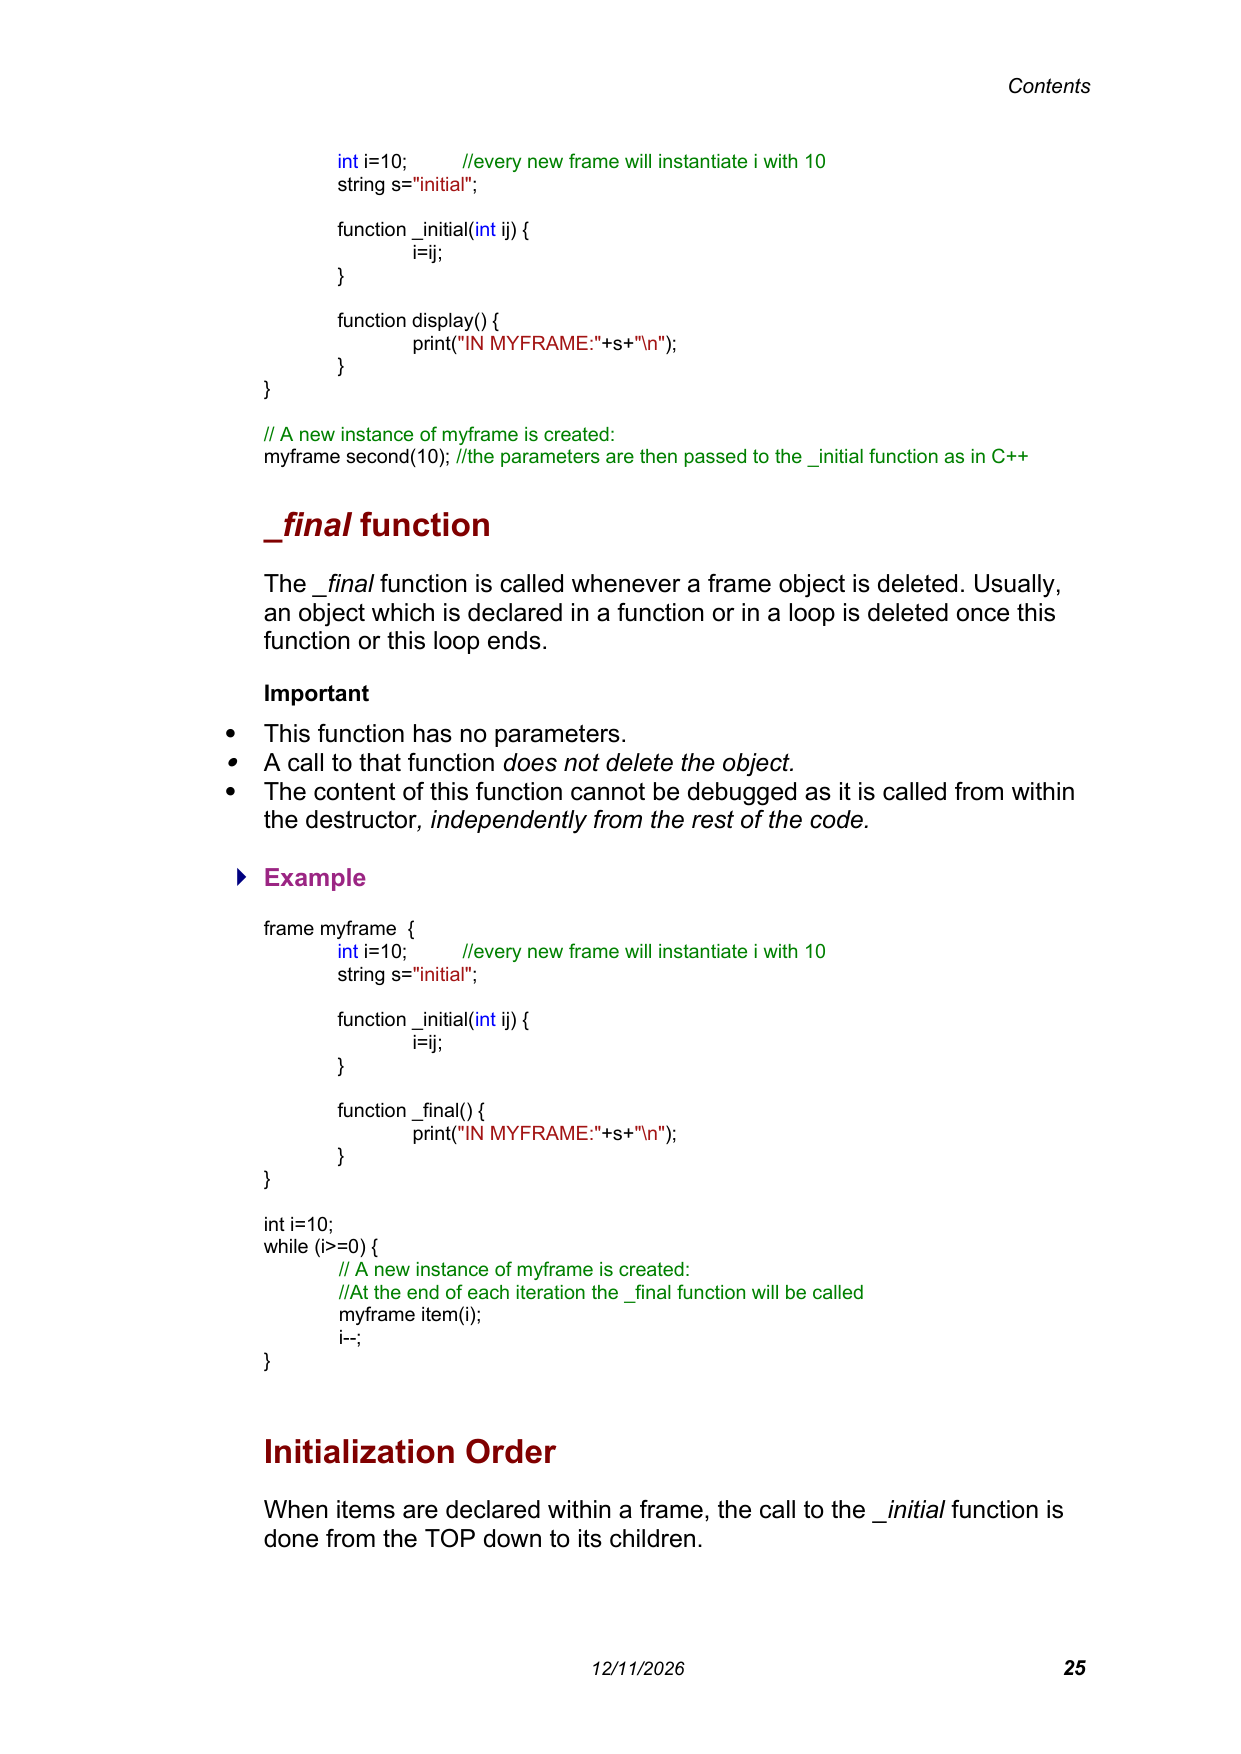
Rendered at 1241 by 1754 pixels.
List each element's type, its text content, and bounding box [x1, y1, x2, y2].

list This function has no parameters. [226, 719, 1090, 748]
subtitle Important [263, 680, 1090, 706]
subtitle _final function [263, 505, 1090, 544]
text When items are declared within a frame, the call to the _initial function is done from the TOP down to its children. [263, 1495, 1090, 1553]
text i=ij; [263, 1031, 1090, 1053]
subtitle Example [226, 863, 1090, 892]
text myframe item(i); [263, 1303, 1090, 1326]
text frame myframe { [263, 917, 1090, 940]
text } [263, 1053, 1090, 1076]
text string s="initial"; [263, 173, 1090, 195]
text The _final function is called whenever a frame object is deleted. Usually, an object which is declared in a function or in a loop is deleted once this function or this loop ends. [263, 569, 1090, 655]
text i=ij; [263, 241, 1090, 263]
text } [263, 1349, 1090, 1371]
text function display() { [263, 309, 1090, 332]
text } [263, 263, 1090, 286]
text print("IN MYFRAME:"+s+"\n"); [263, 332, 1090, 354]
text } [263, 377, 1090, 400]
text //At the end of each iteration the _final function will be called [263, 1281, 1090, 1303]
text } [263, 354, 1090, 377]
text int i=10; [263, 1212, 1090, 1235]
text } [263, 1167, 1090, 1190]
text } [263, 1144, 1090, 1167]
list A call to that function does not delete the object. [226, 748, 1090, 777]
text function _final() { [263, 1099, 1090, 1122]
text i--; [263, 1326, 1090, 1349]
list The content of this function cannot be debugged as it is called from within the destructor, independently from the rest of the code. [226, 777, 1090, 834]
text int i=10; //every new frame will instantiate i with 10 [263, 940, 1090, 963]
text while (i>=0) { [263, 1235, 1090, 1258]
text function _initial(int ij) { [263, 218, 1090, 241]
text function _initial(int ij) { [263, 1008, 1090, 1031]
text // A new instance of myframe is created: [263, 422, 1090, 445]
text print("IN MYFRAME:"+s+"\n"); [263, 1122, 1090, 1144]
subtitle Initialization Order [263, 1432, 1090, 1470]
text string s="initial"; [263, 963, 1090, 985]
text int i=10; //every new frame will instantiate i with 10 [263, 150, 1090, 173]
text myframe second(10); //the parameters are then passed to the _initial function as in C++ [263, 445, 1090, 468]
text // A new instance of myframe is created: [263, 1258, 1090, 1281]
